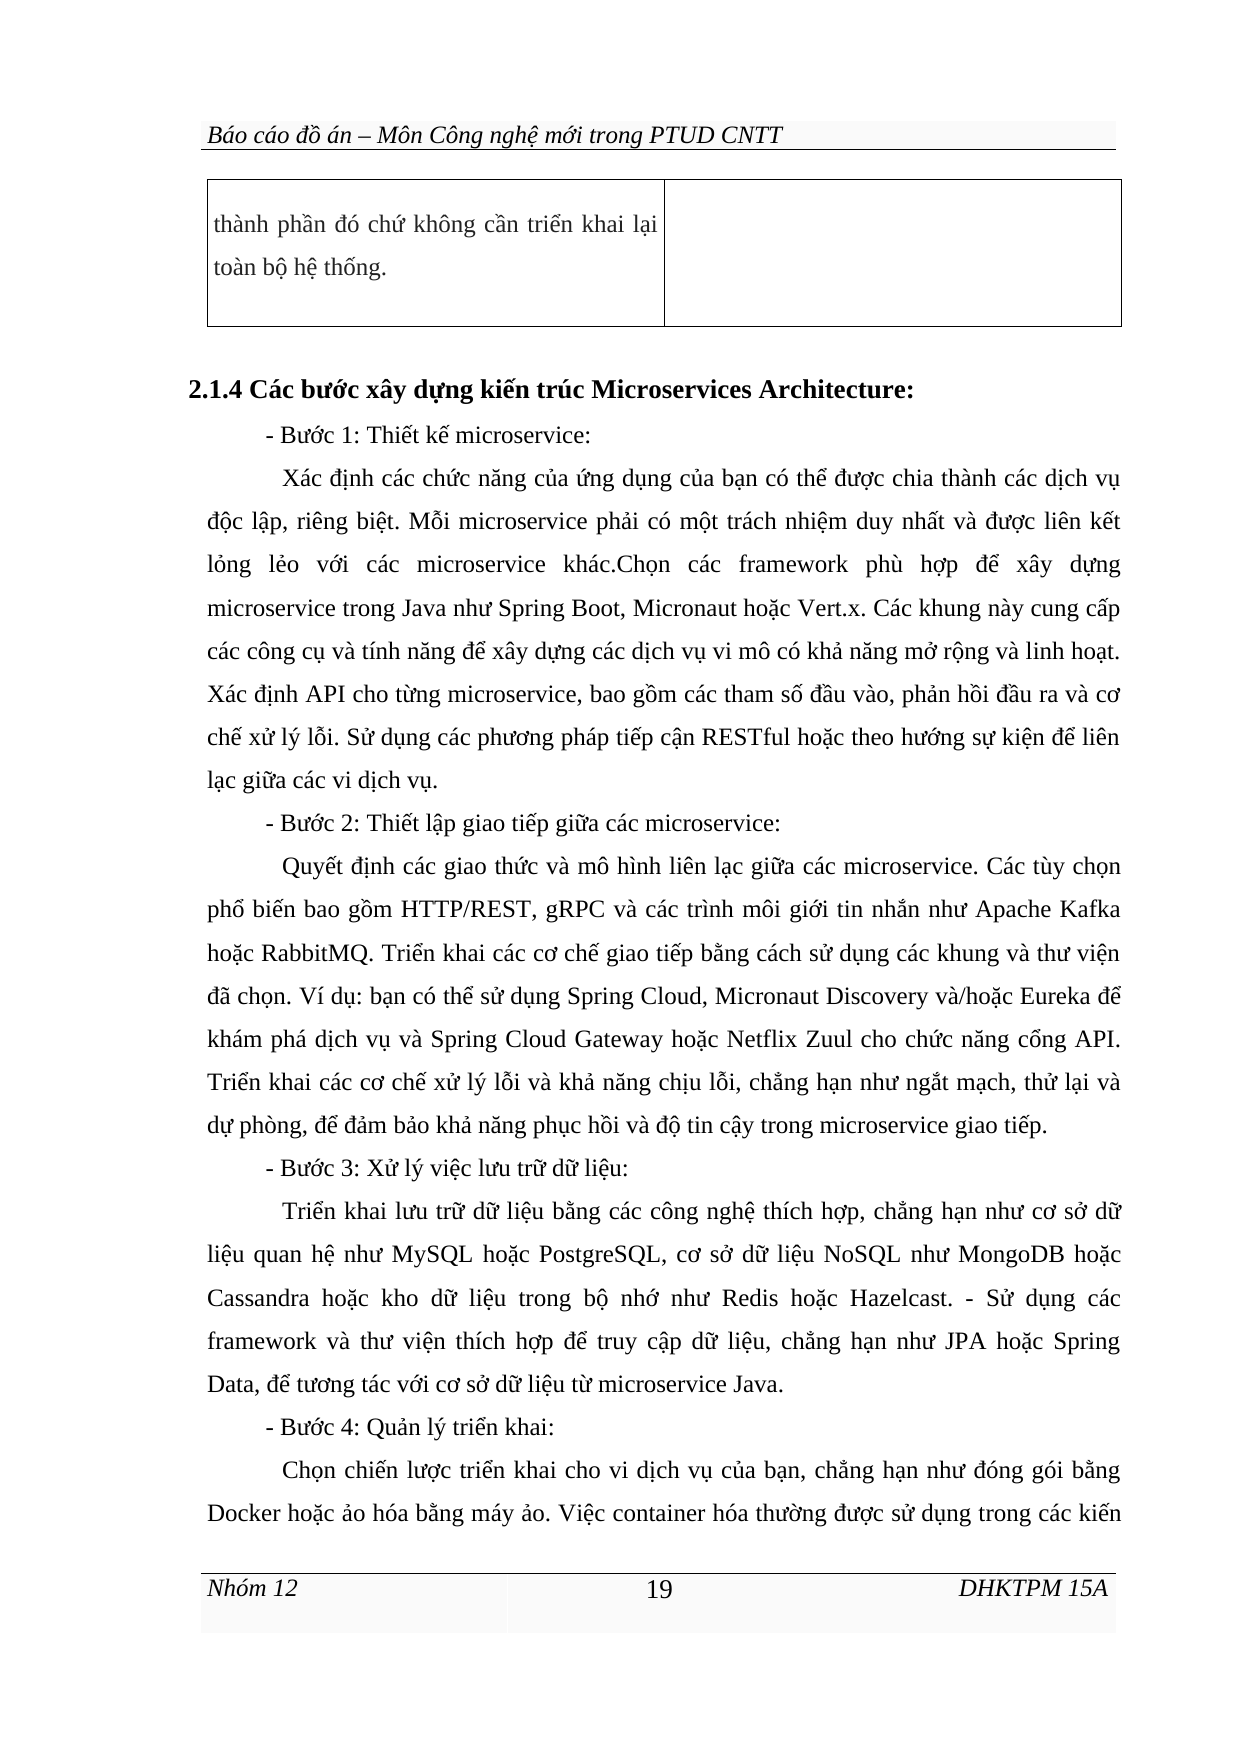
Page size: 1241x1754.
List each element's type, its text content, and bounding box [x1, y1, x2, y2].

text Quyết định các giao thức và mô hình liên lạc giữa các microservice. Các tùy chọn phổ biến bao gồm HTTP/REST, gRPC và các trình môi giới tin nhắn như Apache Kafka hoặc RabbitMQ. Triển khai các cơ chế giao tiếp bằng cách sử dụng các khung và thư viện đã chọn. Ví dụ: bạn có thể sử dụng Spring Cloud, Micronaut Discovery và/hoặc Eureka để khám phá dịch vụ và Spring Cloud Gateway hoặc Netflix Zuul cho chức năng cổng API. Triển khai các cơ chế xử lý lỗi và khả năng chịu lỗi, chẳng hạn như ngắt mạch, thử lại và dự phòng, để đảm bảo khả năng phục hồi và độ tin cậy trong microservice giao tiếp. [207, 851, 1122, 1139]
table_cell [665, 180, 1121, 326]
text - Bước 1: Thiết kế microservice: [207, 420, 1122, 449]
text Xác định các chức năng của ứng dụng của bạn có thể được chia thành các dịch vụ độc lập, riêng biệt. Mỗi microservice phải có một trách nhiệm duy nhất và được liên kết lỏng lẻo với các microservice khác.Chọn các framework phù hợp để xây dựng microservice trong Java như Spring Boot, Micronaut hoặc Vert.x. Các khung này cung cấp các công cụ và tính năng để xây dựng các dịch vụ vi mô có khả năng mở rộng và linh hoạt. Xác định API cho từng microservice, bao gồm các tham số đầu vào, phản hồi đầu ra và cơ chế xử lý lỗi. Sử dụng các phương pháp tiếp cận RESTful hoặc theo hướng sự kiện để liên lạc giữa các vi dịch vụ. [207, 463, 1122, 794]
text - Bước 3: Xử lý việc lưu trữ dữ liệu: [207, 1153, 1122, 1182]
text - Bước 2: Thiết lập giao tiếp giữa các microservice: [207, 808, 1122, 837]
text - Bước 4: Quản lý triển khai: [207, 1412, 1122, 1441]
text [207, 1455, 1122, 1527]
text Triển khai lưu trữ dữ liệu bằng các công nghệ thích hợp, chẳng hạn như cơ sở dữ liệu quan hệ như MySQL hoặc PostgreSQL, cơ sở dữ liệu NoSQL như MongoDB hoặc Cassandra hoặc kho dữ liệu trong bộ nhớ như Redis hoặc Hazelcast. - Sử dụng các framework và thư viện thích hợp để truy cập dữ liệu, chẳng hạn như JPA hoặc Spring Data, để tương tác với cơ sở dữ liệu từ microservice Java. [207, 1196, 1122, 1398]
subtitle 2.1.4 Các bước xây dựng kiến trúc Microservices Architecture: [188, 373, 1122, 405]
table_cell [208, 180, 664, 326]
